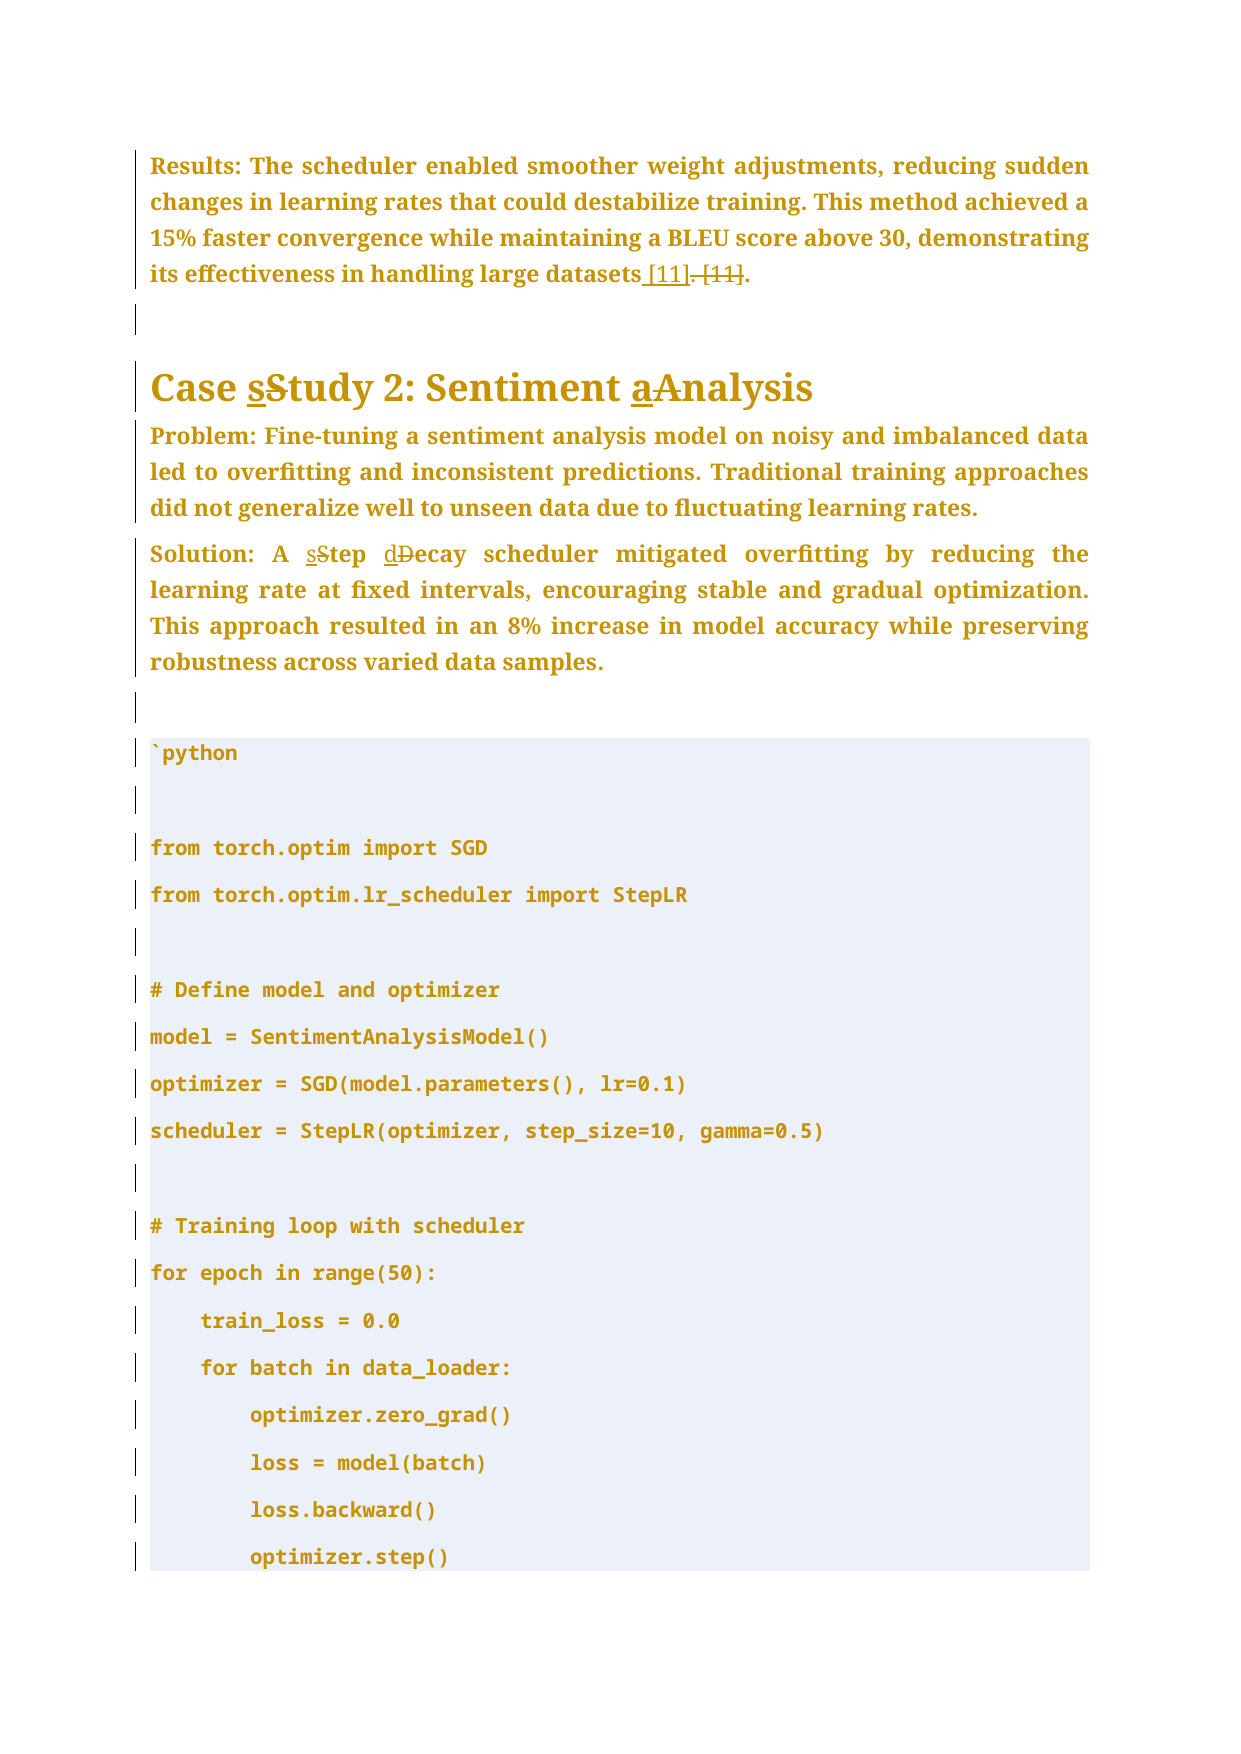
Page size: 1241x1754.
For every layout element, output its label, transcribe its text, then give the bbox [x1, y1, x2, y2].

text # Define model and optimizer [150, 975, 1090, 1003]
text Problem: Fine-tuning a sentiment analysis model on noisy and imbalanced data led to overfitting and inconsistent predictions. Traditional training approaches did not generalize well to unseen data due to fluctuating learning rates. [150, 419, 1090, 523]
text loss.backward() [150, 1495, 1090, 1523]
text Solution: A tep ecay scheduler mitigated overfitting by reducing the learning rate at fixed intervals, encouraging stable and gradual optimization. This approach resulted in an 8% increase in model accuracy while preserving robustness across varied data samples. [150, 538, 1090, 677]
text train_loss = 0.0 [150, 1306, 1090, 1334]
text Results: The scheduler enabled smoother weight adjustments, reducing sudden changes in learning rates that could destabilize training. This method achieved a 15% faster convergence while maintaining a BLEU score above 30, demonstrating its effectiveness in handling large datasets. [150, 150, 1090, 289]
text from torch.optim import SGD [150, 833, 1090, 861]
text for epoch in range(50): [150, 1258, 1090, 1287]
text optimizer.zero_grad() [150, 1400, 1090, 1429]
text `python [150, 738, 1090, 767]
text scheduler = StepLR(optimizer, step_size=10, gamma=0.5) [150, 1117, 1090, 1145]
text model = SentimentAnalysisModel() [150, 1022, 1090, 1051]
text from torch.optim.lr_scheduler import StepLR [150, 880, 1090, 909]
text # Training loop with scheduler [150, 1211, 1090, 1240]
text optimizer.step() [150, 1542, 1090, 1571]
text optimizer = SGD(model.parameters(), lr=0.1) [150, 1069, 1090, 1098]
text loss = model(batch) [150, 1448, 1090, 1476]
subtitle Case tudy 2: Sentiment nalysis [150, 361, 1090, 412]
text for batch in data_loader: [150, 1353, 1090, 1382]
